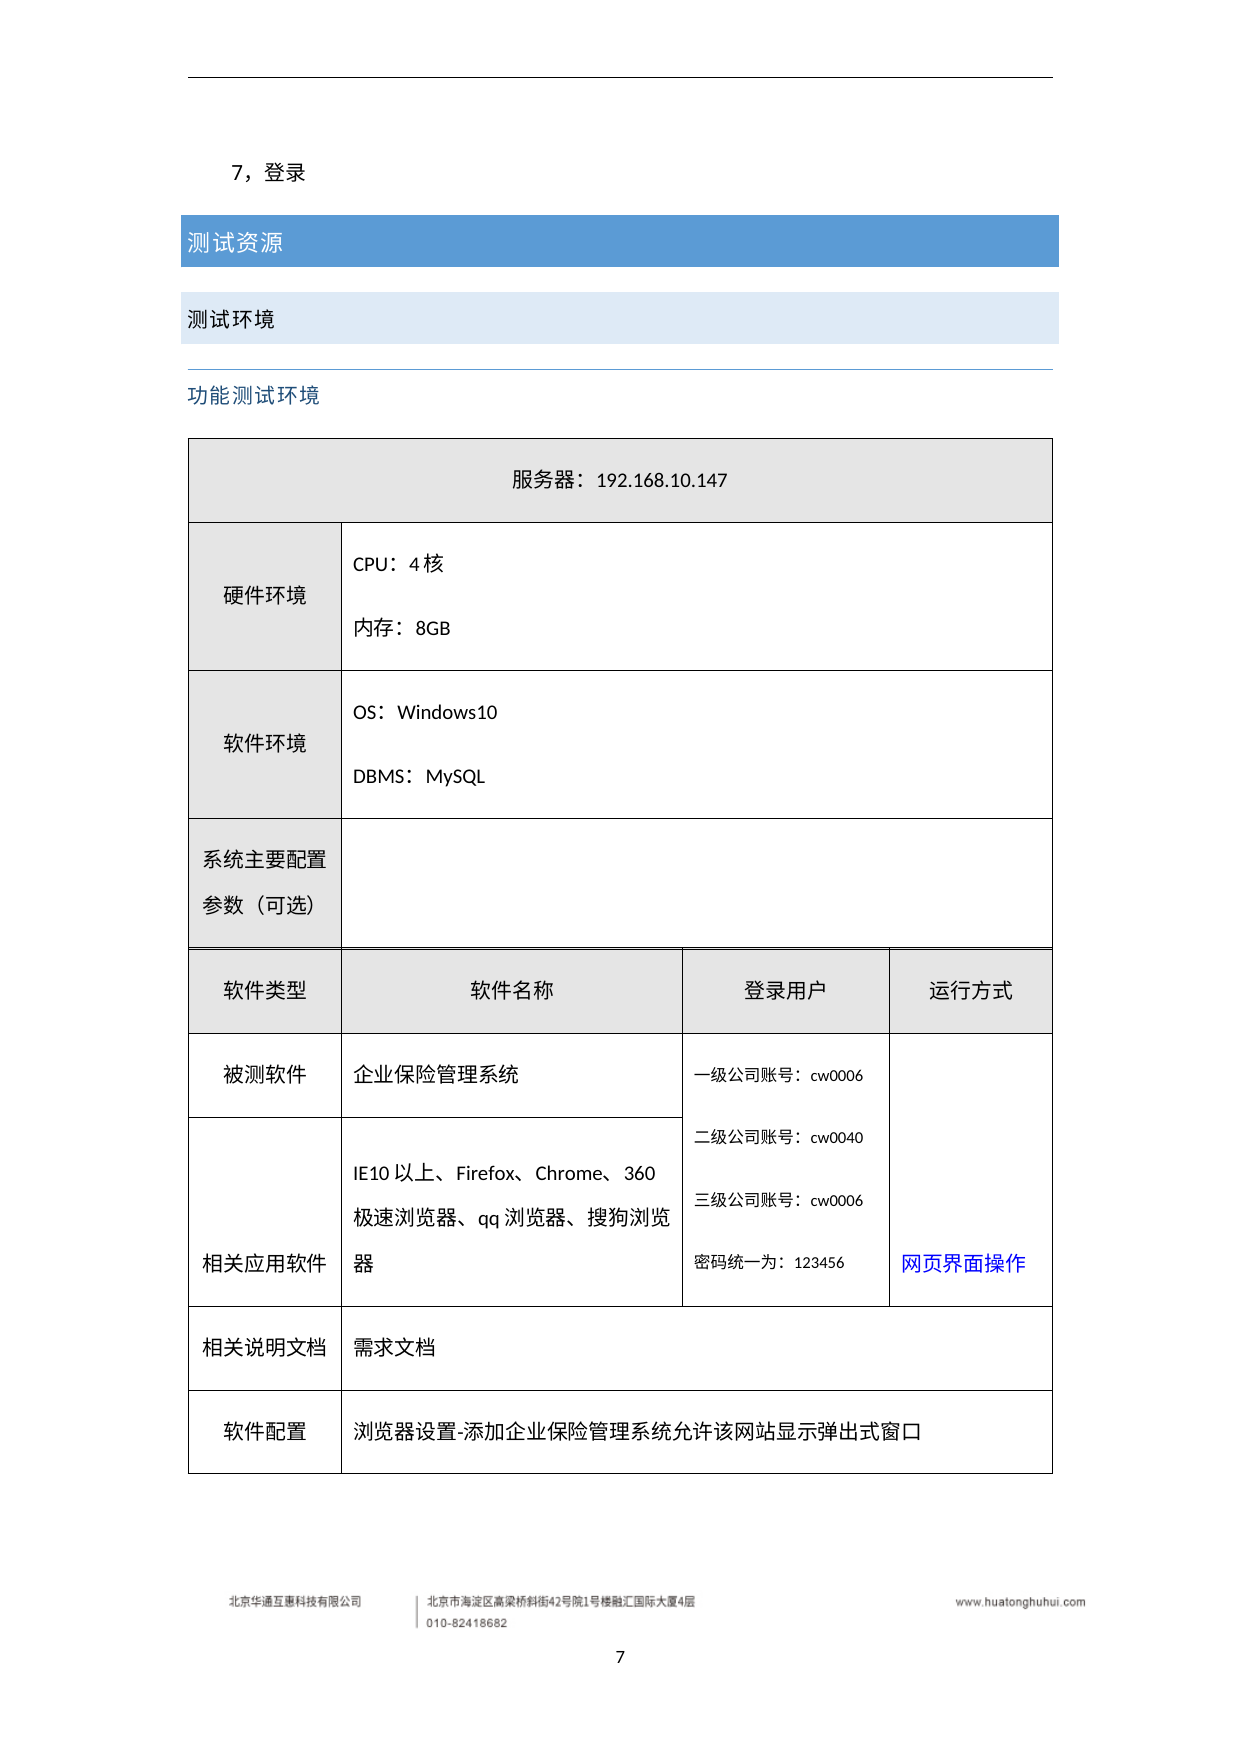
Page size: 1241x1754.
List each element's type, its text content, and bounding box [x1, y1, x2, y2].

table_cell 企业保险管理系统 [342, 1034, 682, 1117]
table_cell 登录用户 [683, 950, 889, 1033]
subtitle 测试资源 [188, 221, 1053, 261]
text 7，登录 [187, 151, 1053, 191]
table_cell 系统主要配置参数（可选） [189, 819, 341, 947]
subtitle 功能测试环境 [187, 370, 1053, 414]
table_cell 硬件环境 [189, 523, 341, 670]
table_cell OS：Windows10 DBMS：MySQL [342, 671, 1052, 818]
table_cell 被测软件 [189, 1034, 341, 1117]
picture [187, 1590, 1139, 1638]
table_cell 需求文档 [342, 1307, 1052, 1389]
table_cell 浏览器设置-添加企业保险管理系统允许该网站显示弹出式窗口 [342, 1391, 1052, 1473]
table_cell IE10以上、Firefox、Chrome、360极速浏览器、qq浏览器、搜狗浏览器 [342, 1118, 682, 1306]
table_cell 软件类型 [189, 950, 341, 1033]
table_cell 软件环境 [189, 671, 341, 818]
table_cell [342, 819, 1052, 947]
table_cell 相关应用软件 [189, 1118, 341, 1306]
table_cell 相关说明文档 [189, 1307, 341, 1389]
subtitle 测试环境 [188, 298, 1053, 338]
table_header 服务器：192.168.10.147 [189, 439, 1052, 522]
table_cell 软件配置 [189, 1391, 341, 1473]
table_cell 软件名称 [342, 950, 682, 1033]
table_cell 网页界面操作 [890, 1034, 1052, 1306]
table_cell 运行方式 [890, 950, 1052, 1033]
table_cell CPU：4核 内存：8GB [342, 523, 1052, 670]
table_cell 一级公司账号：cw0006 二级公司账号：cw0040 三级公司账号：cw0006 密码统一为：123456 [683, 1034, 889, 1306]
